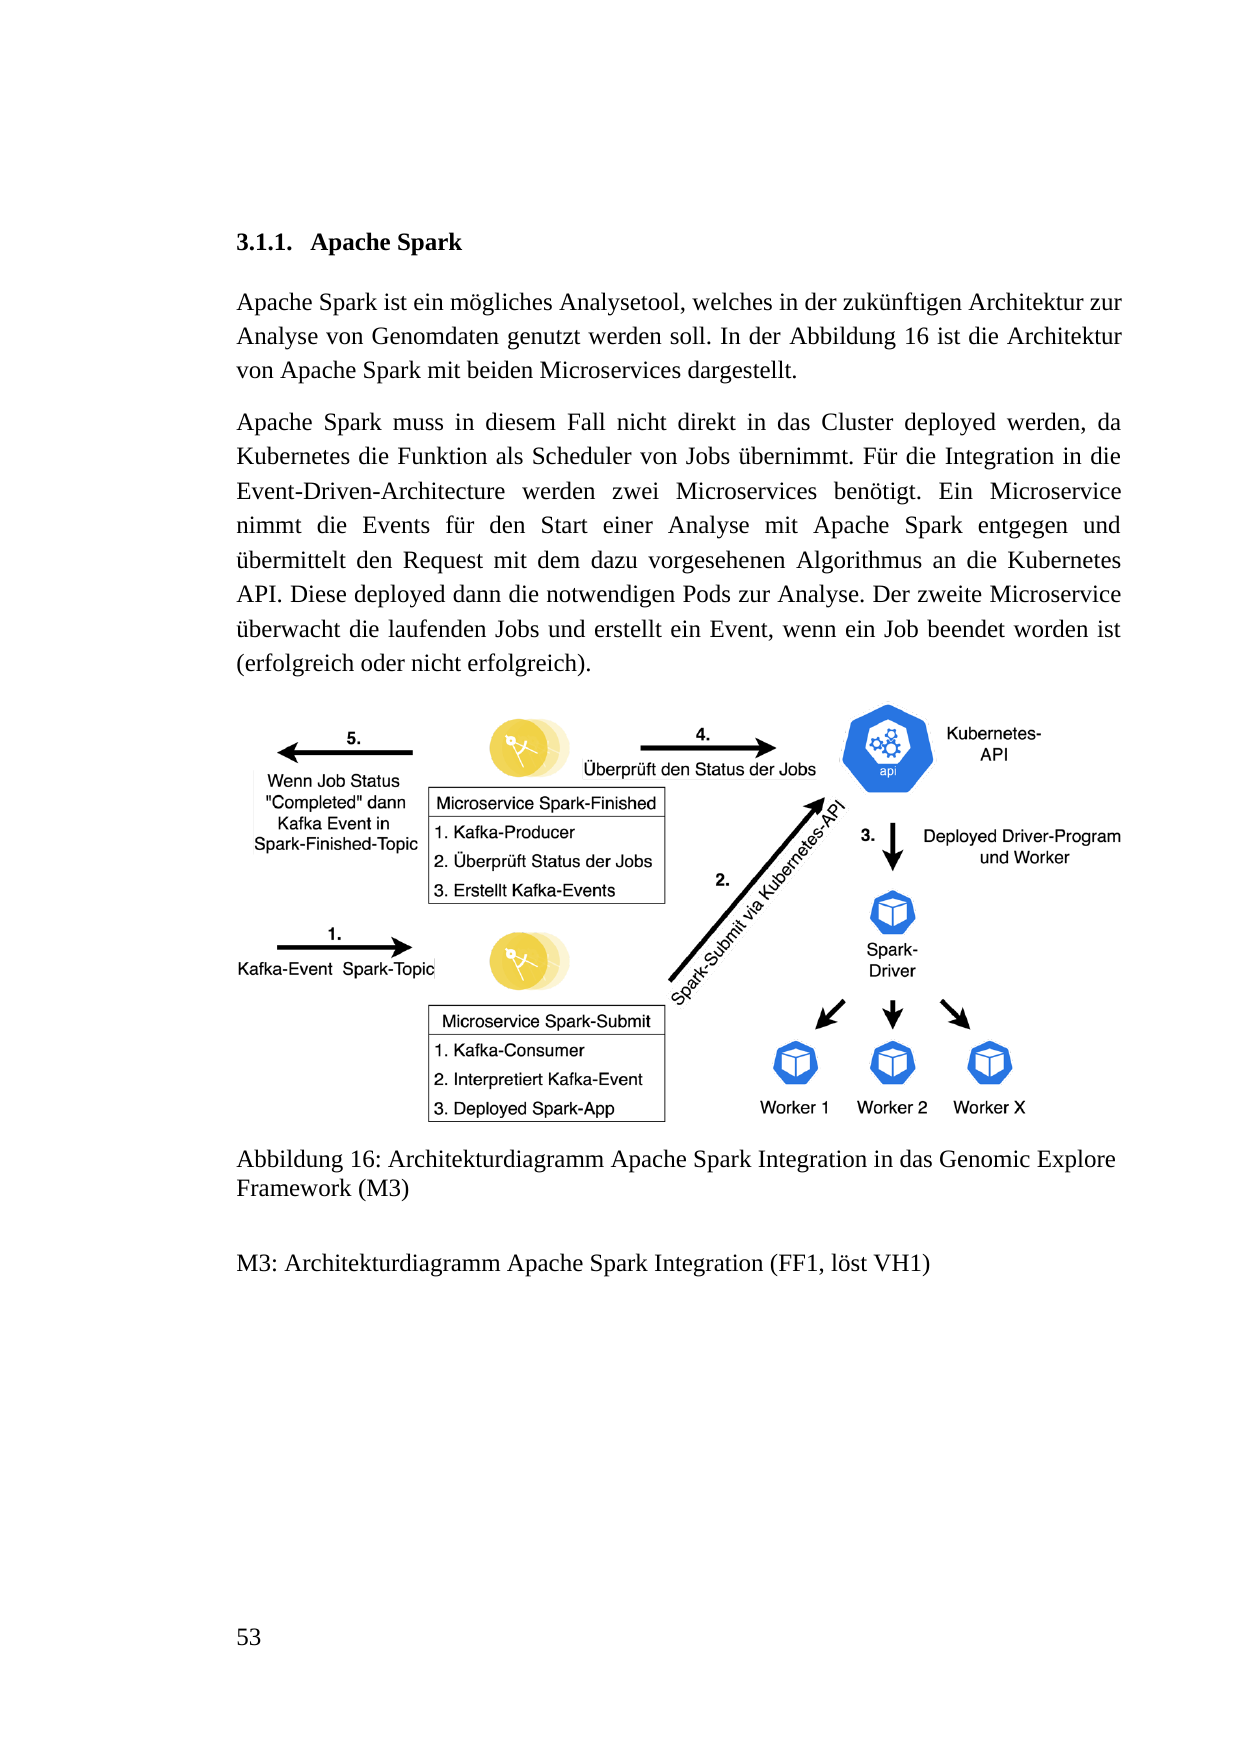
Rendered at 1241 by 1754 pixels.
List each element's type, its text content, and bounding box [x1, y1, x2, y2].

text Apache Spark muss in diesem Fall nicht direkt in das Cluster deployed werden, da Kubernetes die Funktion als Scheduler von Jobs übernimmt. Für die Integration in die Event-Driven-Architecture werden zwei Microservices benötigt. Ein Microservice nimmt die Events für den Start einer Analyse mit Apache Spark entgegen und übermittelt den Request mit dem dazu vorgesehenen Algorithmus an die Kubernetes API. Diese deployed dann die notwendigen Pods zur Analyse. Der zweite Microservice überwacht die laufenden Jobs und erstellt ein Event, wenn ein Job beendet worden ist (erfolgreich oder nicht erfolgreich). [236, 407, 1122, 677]
text Apache Spark ist ein mögliches Analysetool, welches in der zukünftigen Architektur zur Analyse von Genomdaten genutzt werden soll. In der Abbildung 16 ist die Architektur von Apache Spark mit beiden Microservices dargestellt. [236, 287, 1122, 384]
picture [236, 699, 1125, 1122]
text M3: Architekturdiagramm Apache Spark Integration (FF1, löst VH1) [236, 1248, 1122, 1276]
text Apache Spark [236, 227, 1122, 256]
text Abbildung 16: Architekturdiagramm Apache Spark Integration in das Genomic Explore Framework (M3) [236, 1143, 1122, 1202]
